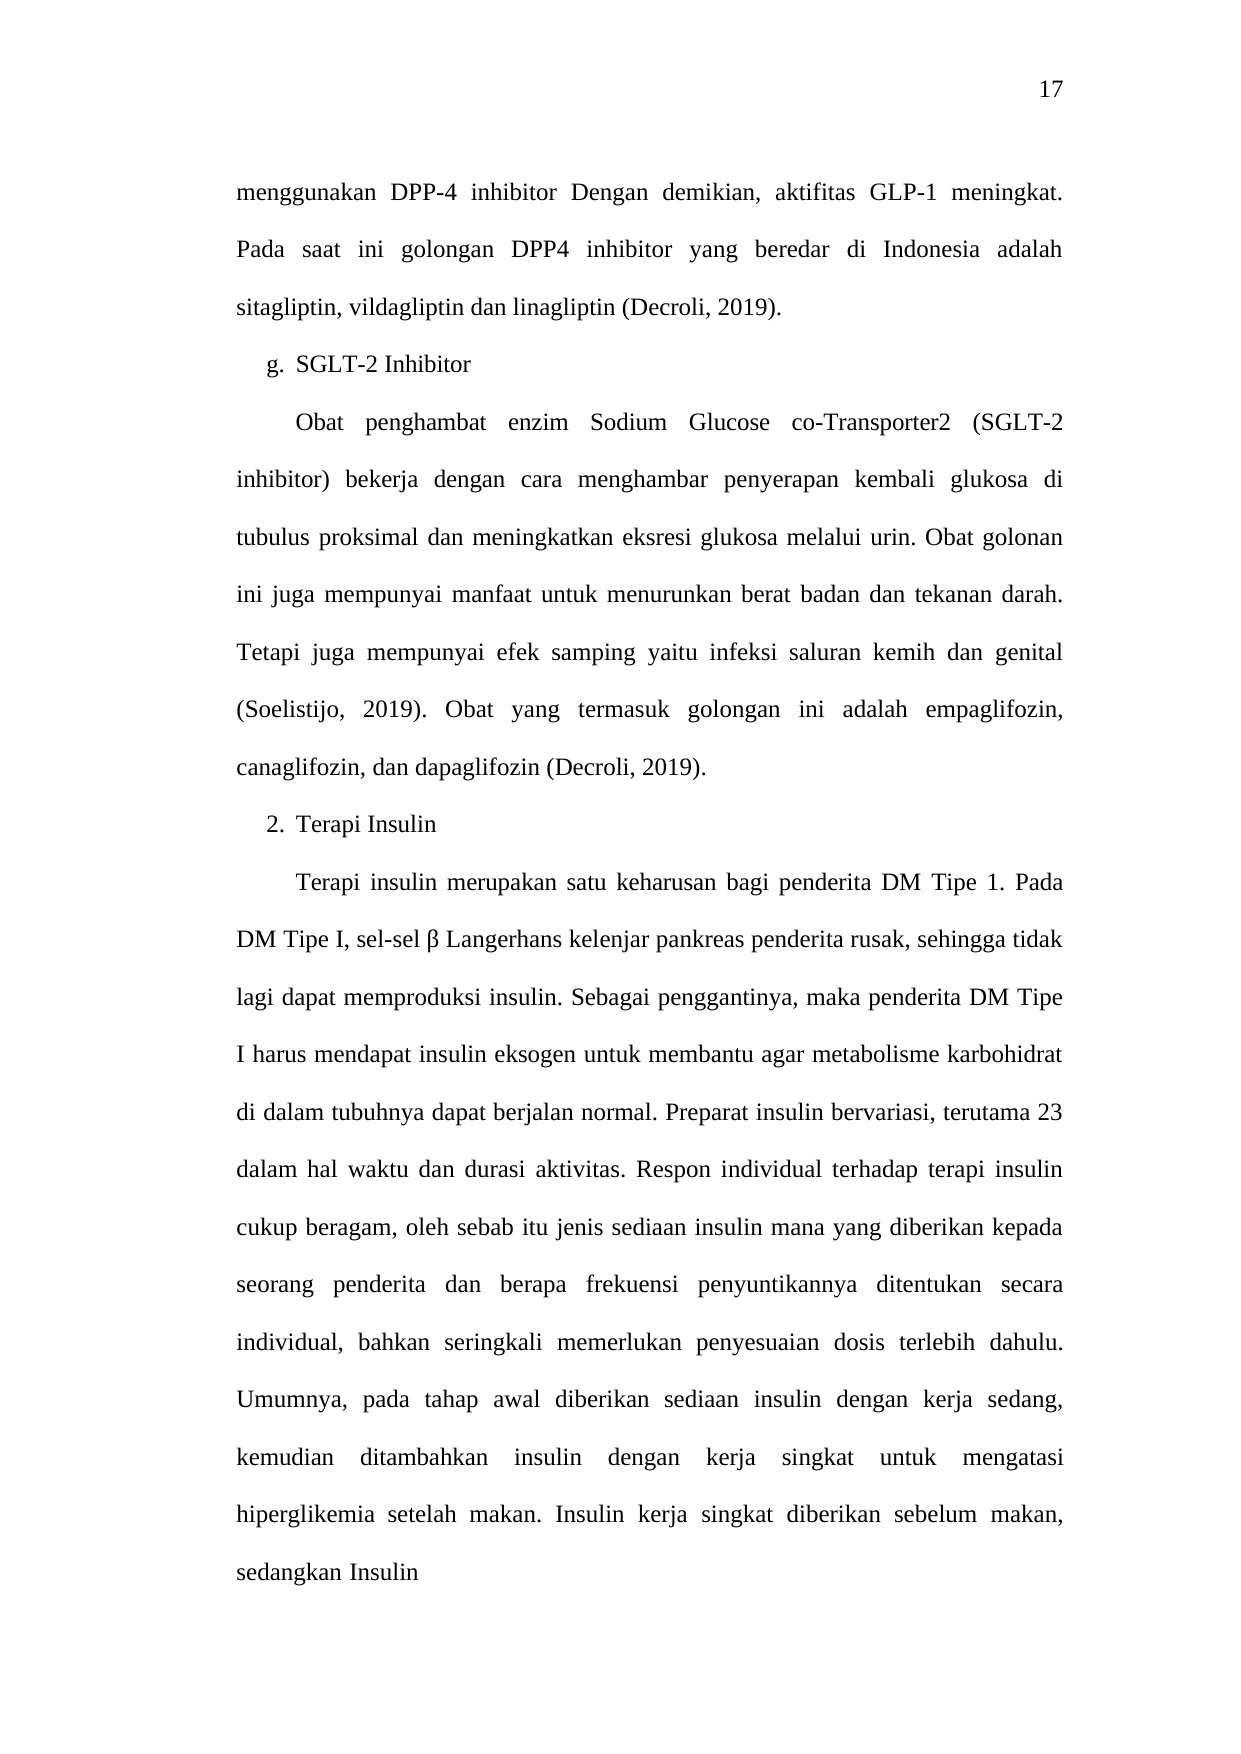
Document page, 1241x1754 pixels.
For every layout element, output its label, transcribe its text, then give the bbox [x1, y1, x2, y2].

text menggunakan DPP-4 inhibitor Dengan demikian, aktifitas GLP-1 meningkat. Pada saat ini golongan DPP4 inhibitor yang beredar di Indonesia adalah sitagliptin, vildagliptin dan linagliptin (Decroli, 2019). [236, 177, 1063, 321]
list SGLT-2 Inhibitor [266, 349, 1201, 378]
list Terapi Insulin [266, 809, 1201, 838]
text Terapi insulin merupakan satu keharusan bagi penderita DM Tipe 1. Pada DM Tipe I, sel-sel β Langerhans kelenjar pankreas penderita rusak, sehingga tidak lagi dapat memproduksi insulin. Sebagai penggantinya, maka penderita DM Tipe I harus mendapat insulin eksogen untuk membantu agar metabolisme karbohidrat di dalam tubuhnya dapat berjalan normal. Preparat insulin bervariasi, terutama 23 dalam hal waktu dan durasi aktivitas. Respon individual terhadap terapi insulin cukup beragam, oleh sebab itu jenis sediaan insulin mana yang diberikan kepada seorang penderita dan berapa frekuensi penyuntikannya ditentukan secara individual, bahkan seringkali memerlukan penyesuaian dosis terlebih dahulu. Umumnya, pada tahap awal diberikan sediaan insulin dengan kerja sedang, kemudian ditambahkan insulin dengan kerja singkat untuk mengatasi hiperglikemia setelah makan. Insulin kerja singkat diberikan sebelum makan, sedangkan Insulin [236, 867, 1064, 1586]
text Obat penghambat enzim Sodium Glucose co-Transporter2 (SGLT-2 inhibitor) bekerja dengan cara menghambar penyerapan kembali glukosa di tubulus proksimal dan meningkatkan eksresi glukosa melalui urin. Obat golonan ini juga mempunyai manfaat untuk menurunkan berat badan dan tekanan darah. Tetapi juga mempunyai efek samping yaitu infeksi saluran kemih dan genital (Soelistijo, 2019). Obat yang termasuk golongan ini adalah empaglifozin, canaglifozin, dan dapaglifozin (Decroli, 2019). [236, 407, 1063, 781]
